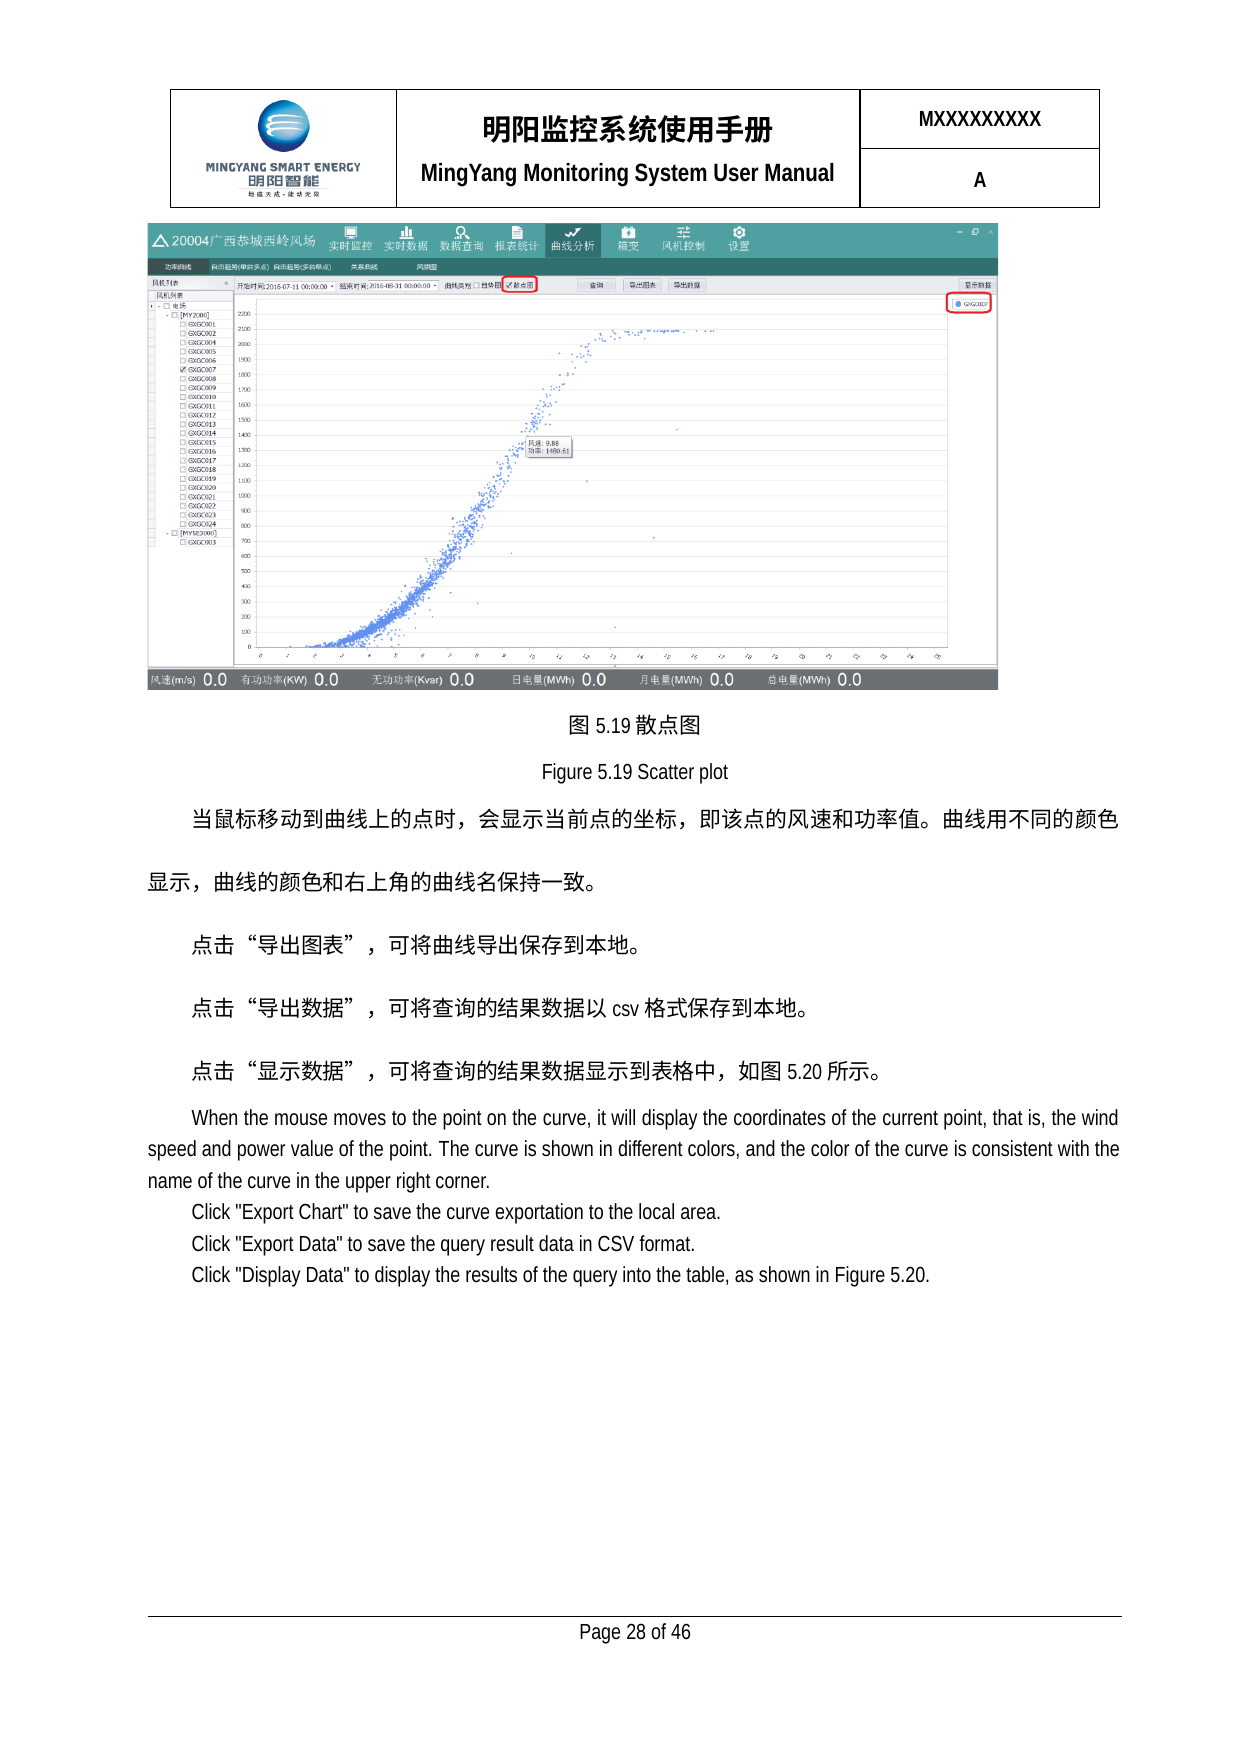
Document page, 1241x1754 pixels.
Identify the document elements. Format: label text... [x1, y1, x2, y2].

text When the mouse moves to the point on the curve, it will display the coordinates of the current point, that is, the wind speed and power value of the point. The curve is shown in different colors, and the color of the curve is consistent with the name of the curve in the upper right corner. [148, 1101, 1122, 1196]
text 点击“导出图表”，可将曲线导出保存到本地。 [148, 913, 1122, 976]
text 点击“导出数据”，可将查询的结果数据以 csv 格式保存到本地。 [148, 976, 1122, 1038]
text Click "Export Data" to save the query result data in CSV format. [148, 1227, 1122, 1259]
text 图 5.19 散点图 [148, 692, 1122, 755]
picture [147, 223, 999, 690]
text Click "Export Chart" to save the curve exportation to the local area. [148, 1196, 1122, 1227]
text Figure 5.19 Scatter plot [148, 755, 1122, 787]
text 当鼠标移动到曲线上的点时，会显示当前点的坐标，即该点的风速和功率值。曲线用不同的颜色显示，曲线的颜色和右上角的曲线名保持一致。 [148, 787, 1122, 913]
picture [206, 100, 360, 197]
text Click "Display Data" to display the results of the query into the table, as shown in Figure 5.20. [148, 1259, 1122, 1290]
text 点击“显示数据”，可将查询的结果数据显示到表格中，如图 5.20 所示。 [148, 1038, 1122, 1101]
